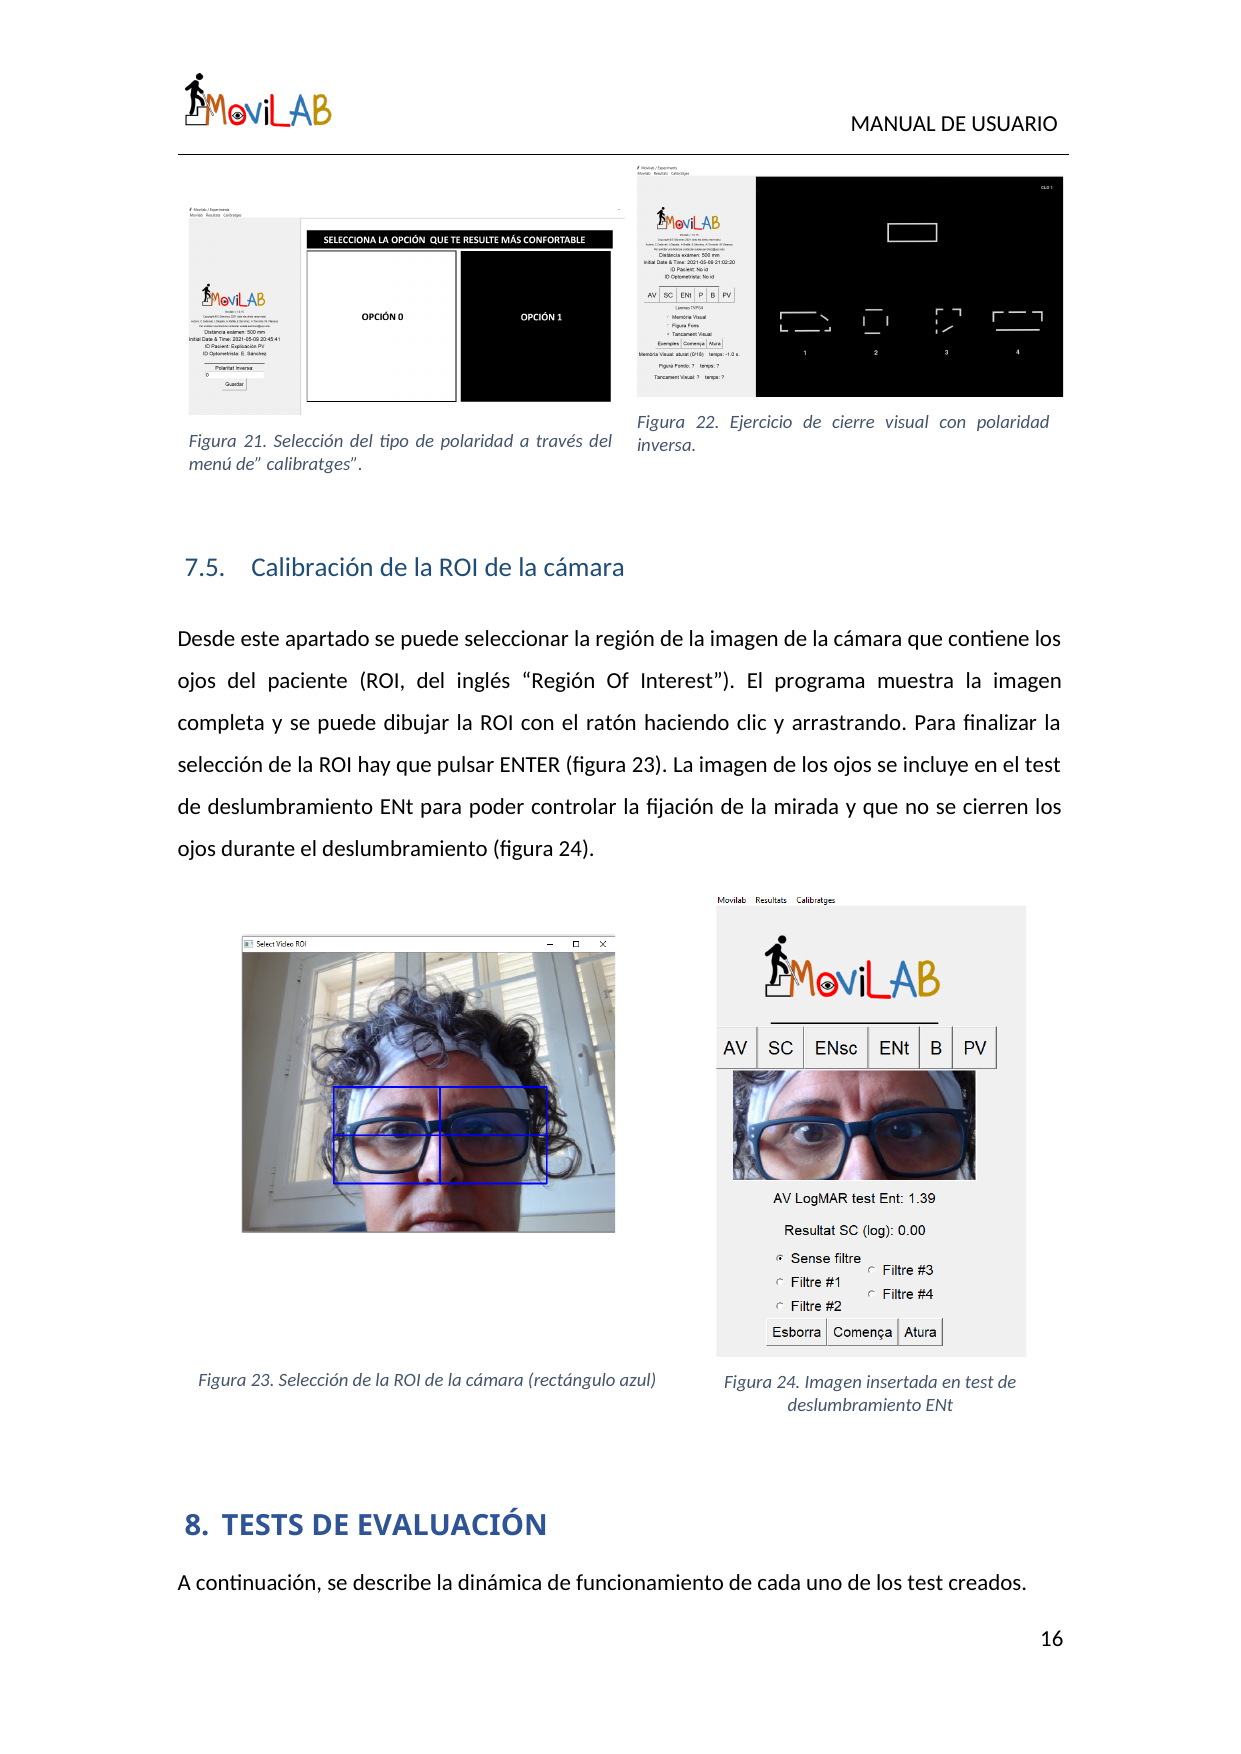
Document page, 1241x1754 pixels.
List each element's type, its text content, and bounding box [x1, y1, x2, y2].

table_header Figura 23. Selección de la ROI de la cámara (rectángulo azul) [177, 893, 679, 1454]
picture [188, 207, 625, 415]
table_header Figura 22. Ejercicio de cierre visual con polaridad inversa. [626, 166, 1063, 512]
text TESTS DE EVALUACIÓN [184, 1504, 1063, 1543]
table_header Figura 21. Selección del tipo de polaridad a través del menú de” calibratges”. [177, 166, 626, 512]
text A continuación, se describe la dinámica de funcionamiento de cada uno de los test creados. [177, 1568, 1063, 1596]
picture [716, 892, 1027, 1357]
text Calibración de la ROI de la cámara [184, 550, 1063, 583]
picture [241, 934, 616, 1233]
picture [636, 165, 1064, 397]
text Desde este apartado se puede seleccionar la región de la imagen de la cámara que contiene los ojos del paciente (ROI, del inglés “Región Of Interest”). El programa muestra la imagen completa y se puede dibujar la ROI con el ratón haciendo clic y arrastrando. Para finalizar la selección de la ROI hay que pulsar ENTER (figura 23). La imagen de los ojos se incluye en el test de deslumbramiento ENt para poder controlar la fijación de la mirada y que no se cierren los ojos durante el deslumbramiento (figura 24). [177, 624, 1063, 862]
picture [177, 73, 343, 132]
table_header Figura 24. Imagen insertada en test de deslumbramiento ENt [679, 893, 1063, 1454]
